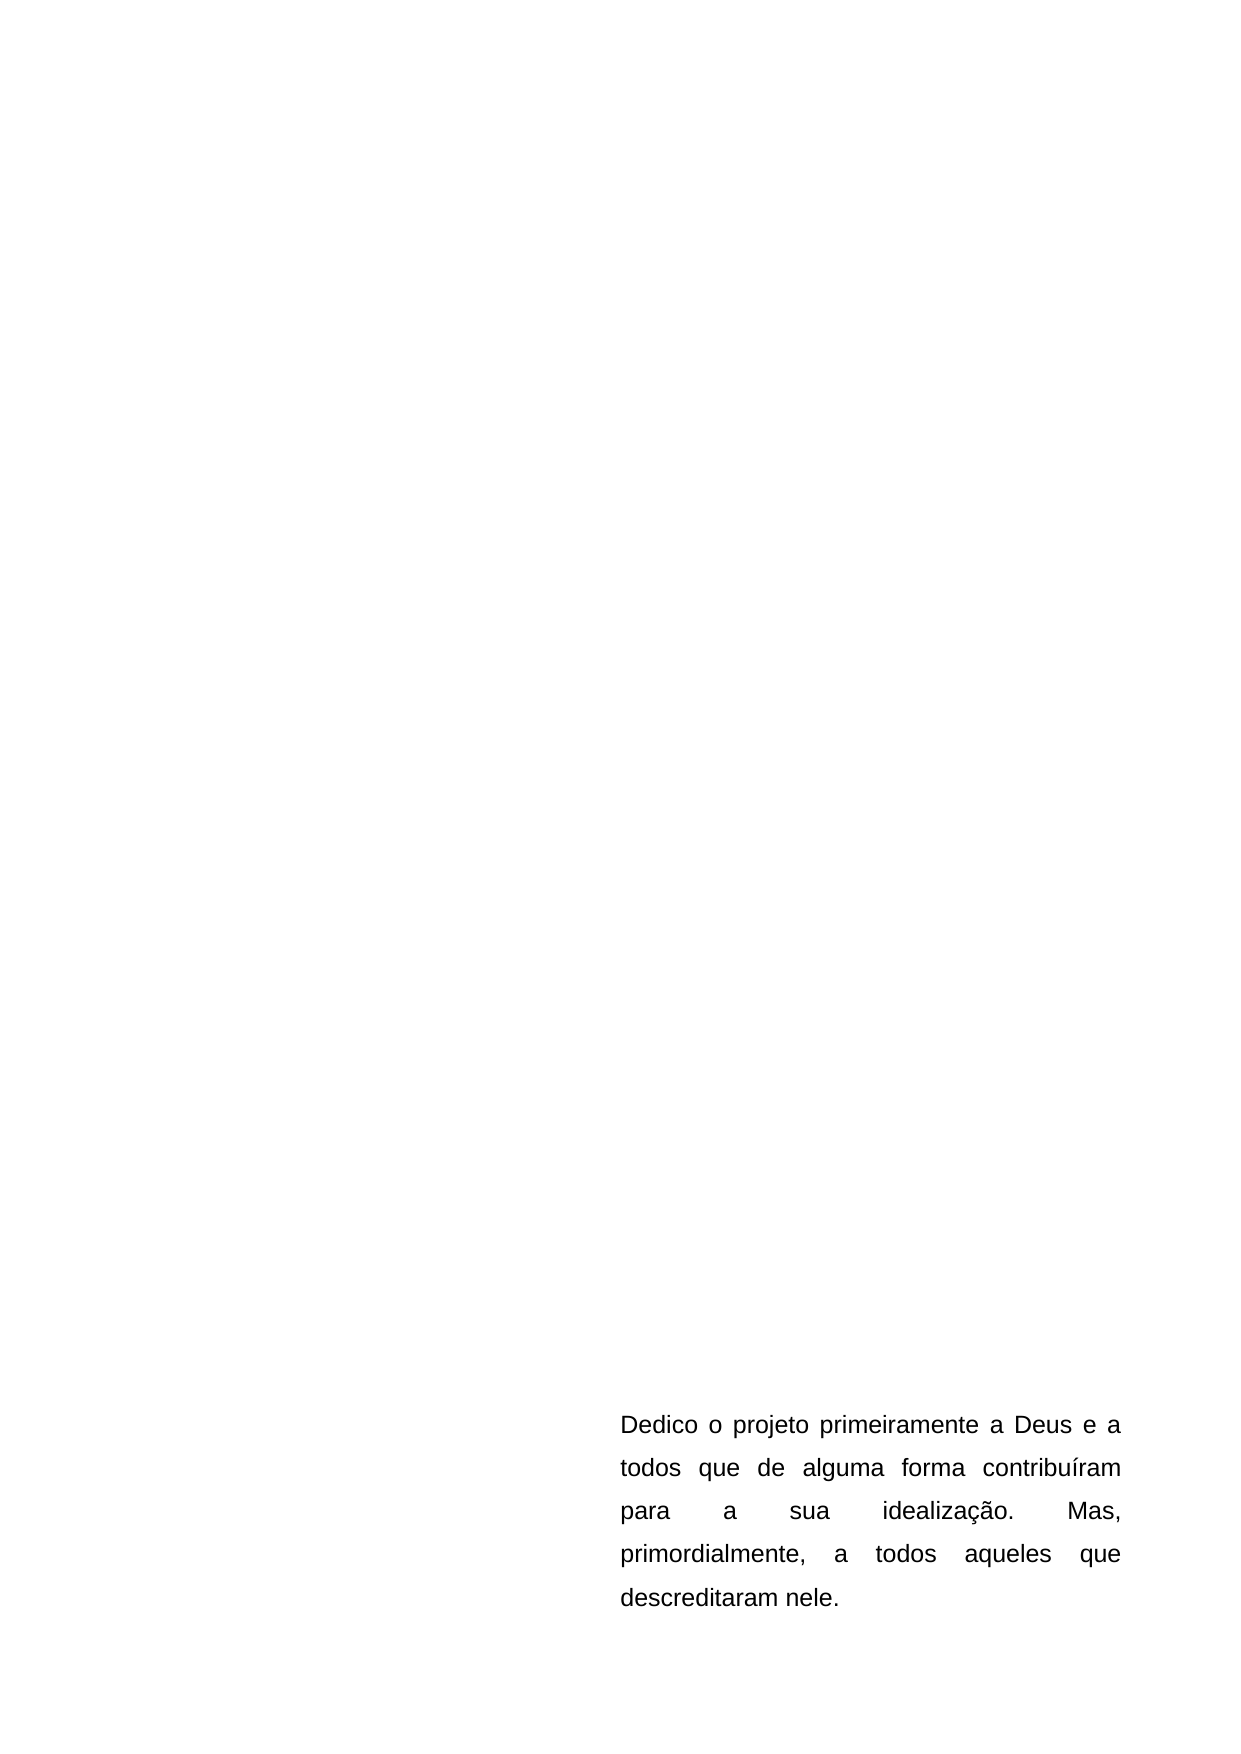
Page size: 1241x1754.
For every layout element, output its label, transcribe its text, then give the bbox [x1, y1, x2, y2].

text Dedico o projeto primeiramente a Deus e a todos que de alguma forma contribuíram para a sua idealização. Mas, primordialmente, a todos aqueles que descreditaram nele. [620, 1410, 1122, 1611]
